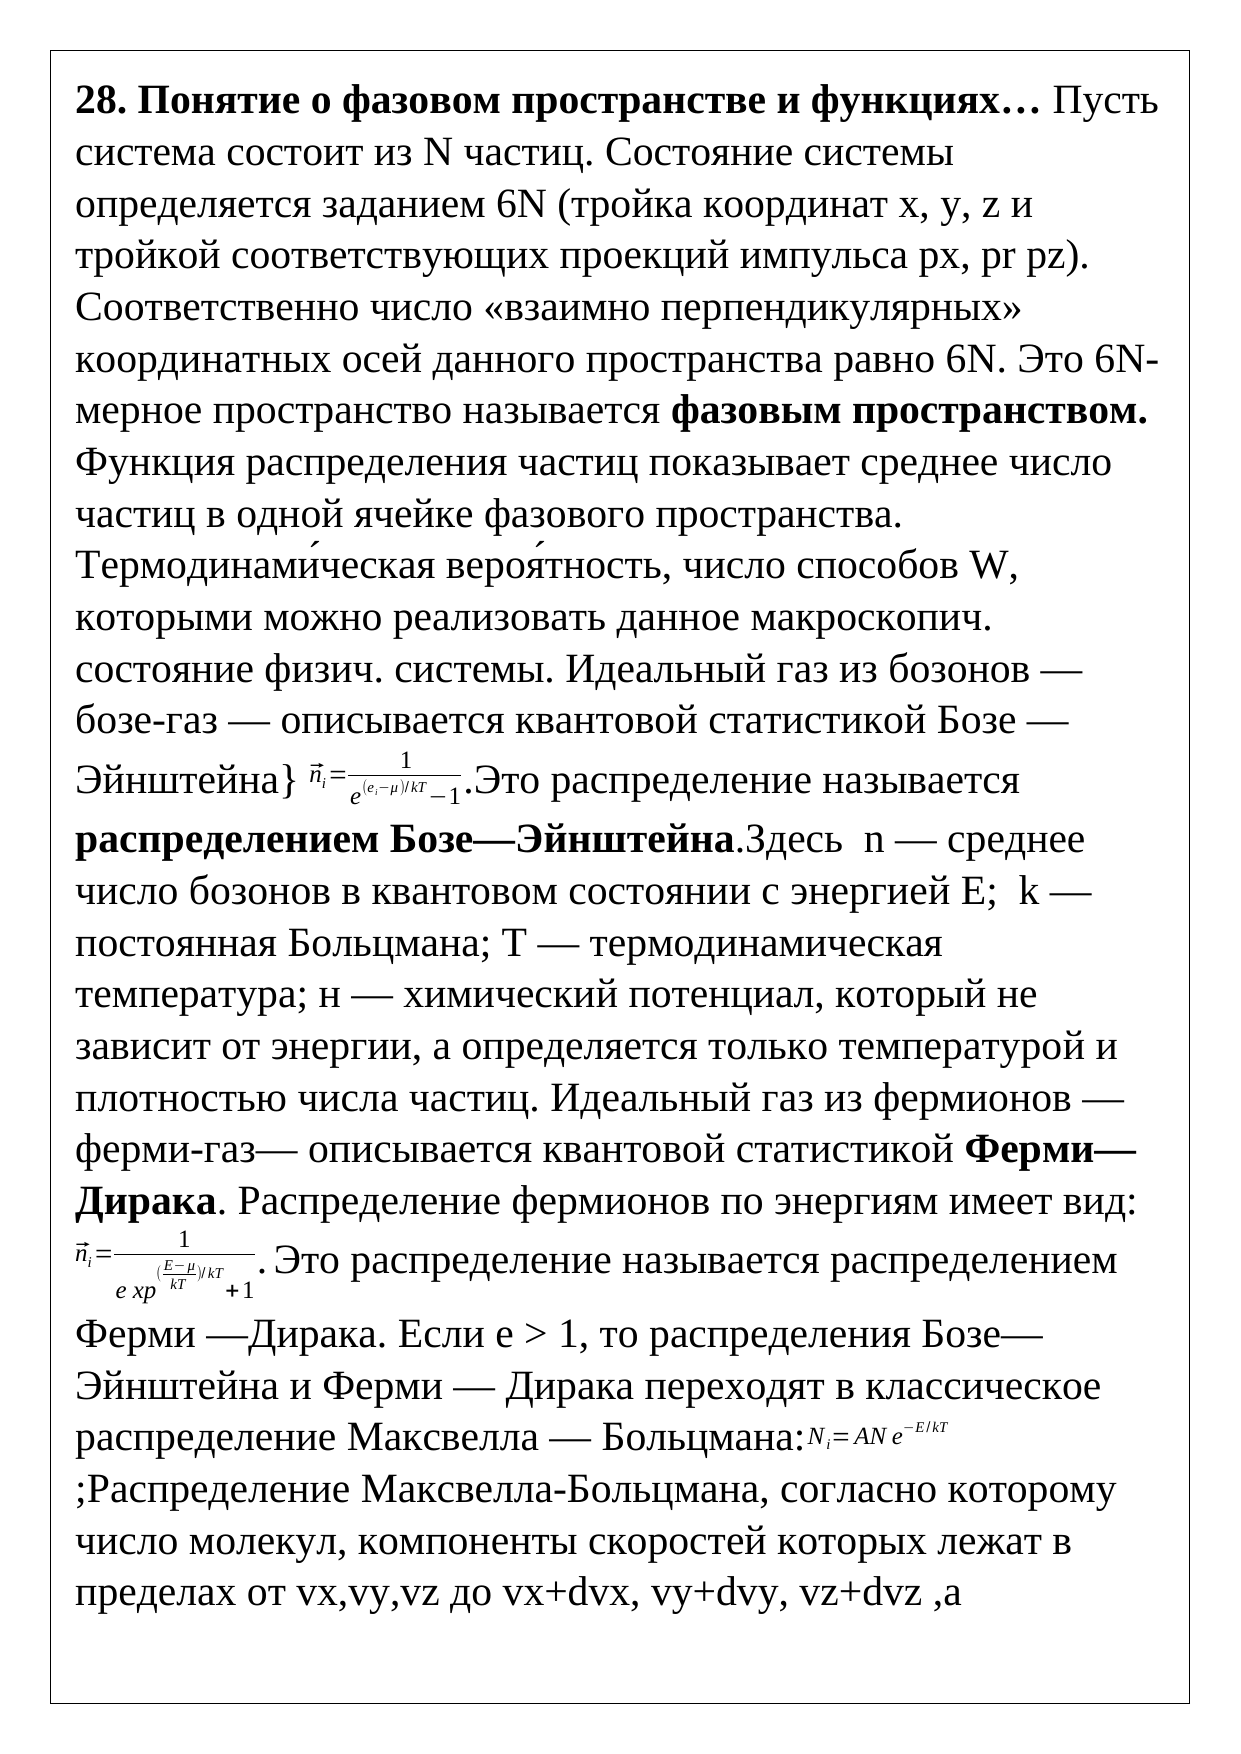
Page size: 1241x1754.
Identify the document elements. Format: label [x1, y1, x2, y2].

text [75, 75, 1165, 1615]
